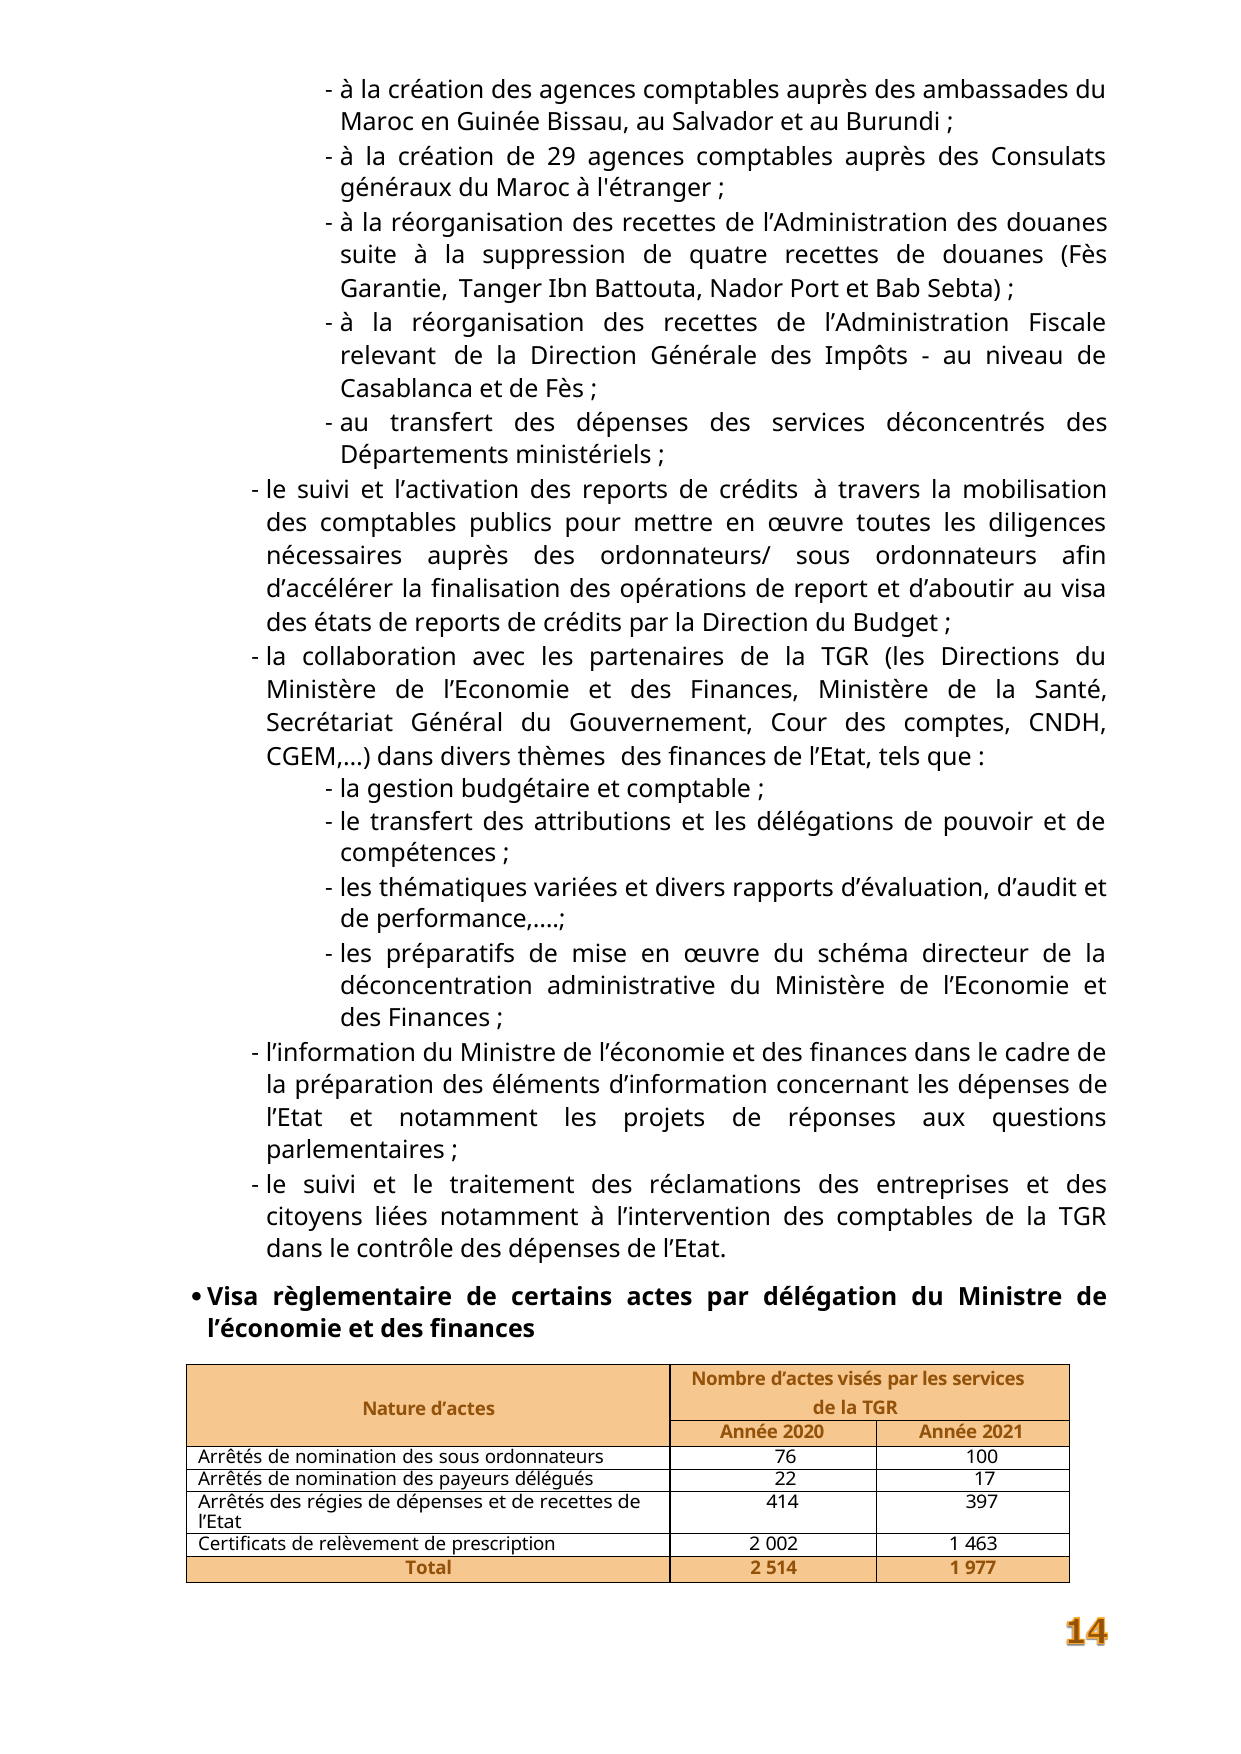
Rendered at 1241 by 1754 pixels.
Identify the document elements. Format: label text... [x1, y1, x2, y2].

list la collaboration avec les partenaires de la TGR (les Directions du Ministère de l’Economie et des Finances, Ministère de la Santé, Secrétariat Général du Gouvernement, Cour des comptes, CNDH, CGEM,…) dans divers thèmes des finances de l’Etat, tels que : [251, 639, 1108, 772]
list à la réorganisation des recettes de l’Administration Fiscale relevant de la Direction Générale des Impôts - au niveau de Casablanca et de Fès ; [325, 305, 1108, 405]
table_cell 22 [671, 1470, 876, 1491]
table_cell Arrêtés des régies de dépenses et de recettes de l’Etat [187, 1492, 669, 1533]
table_cell Année 2020 [671, 1421, 876, 1446]
table_header Nombre d’actes visés par les services de la TGR [671, 1365, 1069, 1420]
list le suivi et le traitement des réclamations des entreprises et des citoyens liées notamment à l’intervention des comptables de la TGR dans le contrôle des dépenses de l’Etat. [251, 1167, 1108, 1265]
table_cell Arrêtés de nomination des sous ordonnateurs [187, 1447, 669, 1468]
table_cell 17 [877, 1470, 1069, 1491]
list à la création des agences comptables auprès des ambassades du Maroc en Guinée Bissau, au Salvador et au Burundi ; [325, 73, 1107, 137]
table_cell 1 977 [877, 1557, 1069, 1582]
table_cell Total [187, 1557, 669, 1582]
list la gestion budgétaire et comptable ; [325, 773, 1211, 804]
table_cell Arrêtés de nomination des payeurs délégués [187, 1470, 669, 1491]
list le transfert des attributions et les délégations de pouvoir et de compétences ; [325, 804, 1107, 869]
list le suivi et l’activation des reports de crédits à travers la mobilisation des comptables publics pour mettre en œuvre toutes les diligences nécessaires auprès des ordonnateurs/ sous ordonnateurs afin d’accélérer la finalisation des opérations de report et d’aboutir au visa des états de reports de crédits par la Direction du Budget ; [251, 471, 1107, 638]
table_cell 1 463 [877, 1534, 1069, 1556]
table_cell Année 2021 [877, 1421, 1069, 1446]
list à la réorganisation des recettes de l’Administration des douanes suite à la suppression de quatre recettes de douanes (Fès Garantie, Tanger Ibn Battouta, Nador Port et Bab Sebta) ; [325, 204, 1108, 305]
list à la création de 29 agences comptables auprès des Consulats généraux du Maroc à l'étranger ; [325, 139, 1107, 204]
subtitle Visa règlementaire de certains actes par délégation du Ministre de l’économie et des finances [192, 1278, 1108, 1345]
table_header Nature d’actes [187, 1365, 669, 1446]
table_cell 100 [877, 1447, 1069, 1468]
table_cell 414 [671, 1492, 876, 1533]
table_cell 2 514 [671, 1557, 876, 1582]
picture [1065, 1617, 1109, 1647]
table_cell 2 002 [671, 1534, 876, 1556]
list les thématiques variées et divers rapports d’évaluation, d’audit et de performance,….; [325, 870, 1108, 935]
list les préparatifs de mise en œuvre du schéma directeur de la déconcentration administrative du Ministère de l’Economie et des Finances ; [325, 936, 1107, 1034]
list l’information du Ministre de l’économie et des finances dans le cadre de la préparation des éléments d’information concernant les dépenses de l’Etat et notamment les projets de réponses aux questions parlementaires ; [251, 1035, 1108, 1166]
table_cell Certificats de relèvement de prescription [187, 1534, 669, 1556]
table_cell 76 [671, 1447, 876, 1468]
table_cell 397 [877, 1492, 1069, 1533]
list au transfert des dépenses des services déconcentrés des Départements ministériels ; [325, 406, 1108, 471]
